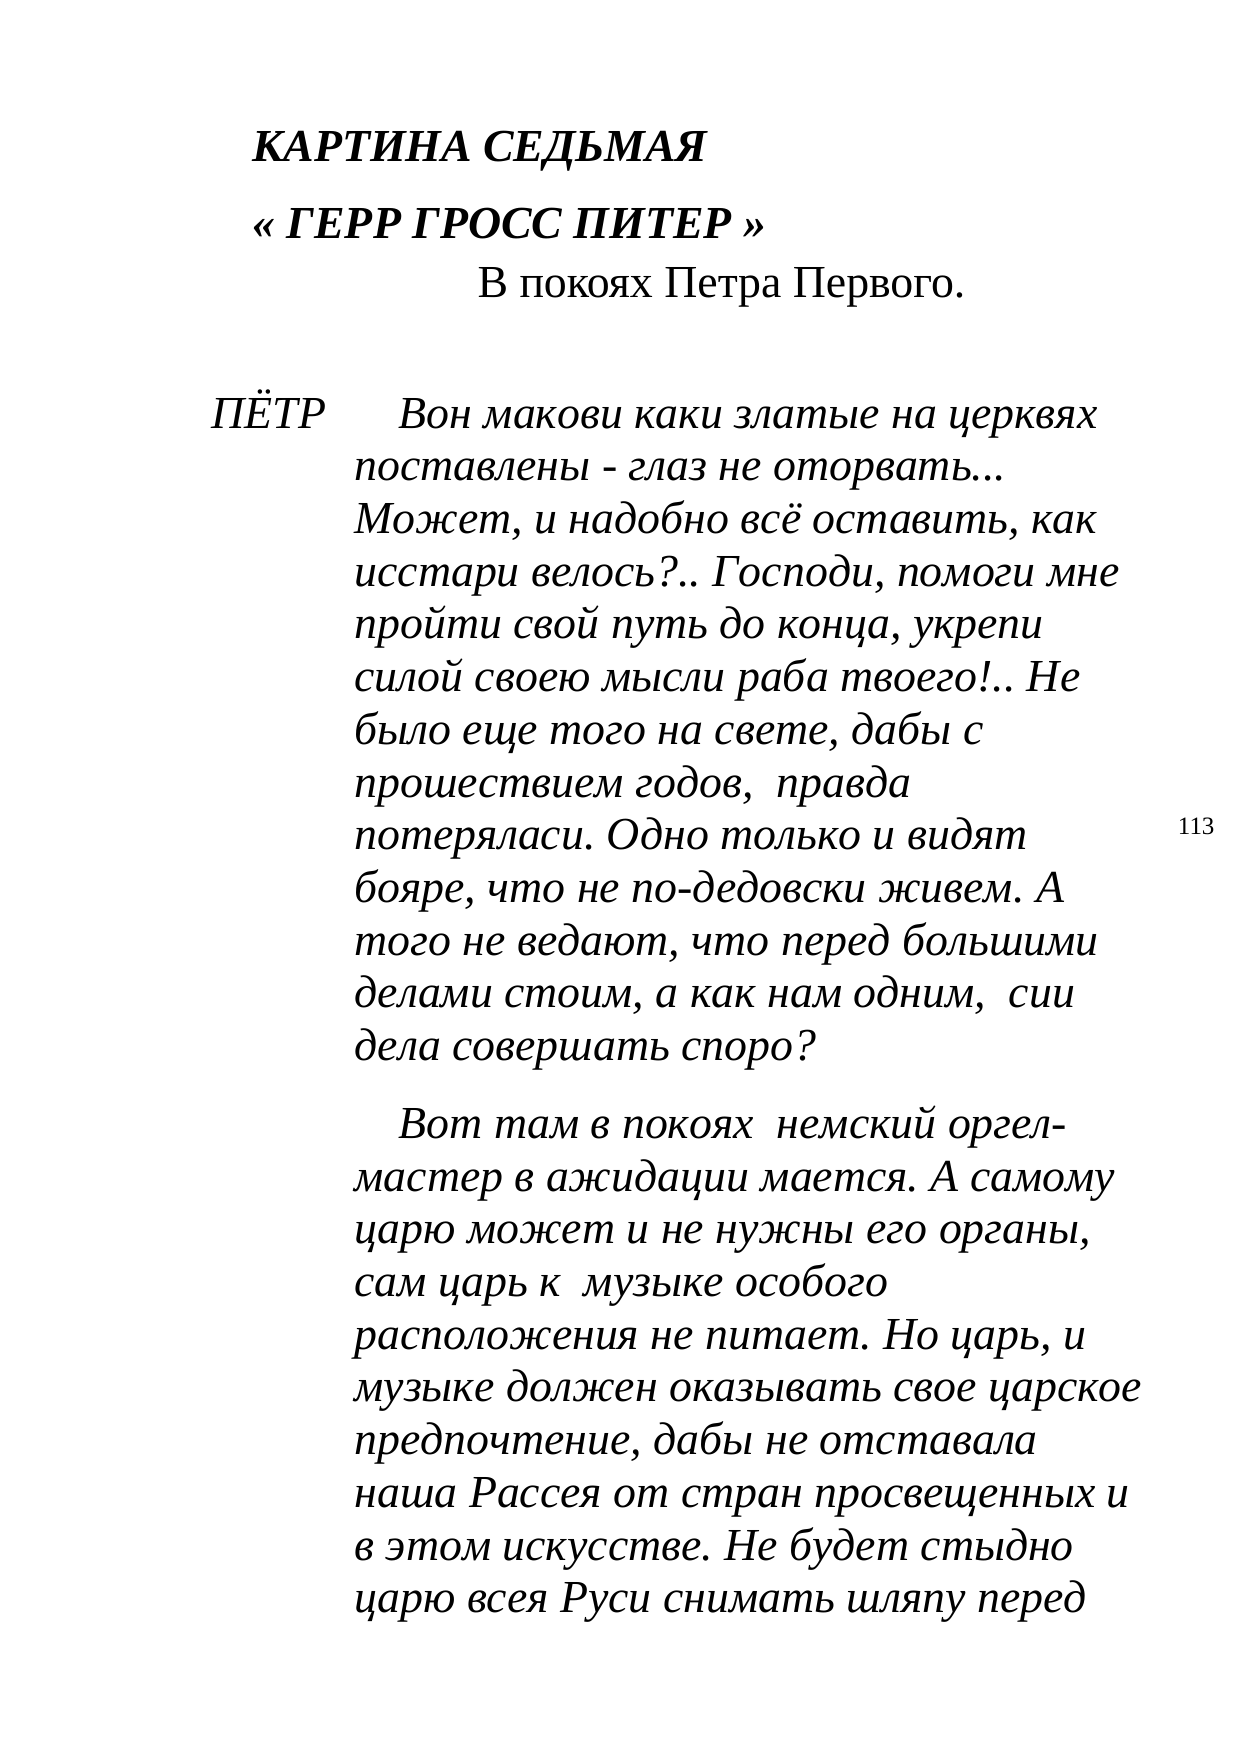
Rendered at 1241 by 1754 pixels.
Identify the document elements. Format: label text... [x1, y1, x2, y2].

subtitle КАРТИНА СЕДЬМАЯ [177, 118, 1152, 171]
text В покоях Петра Первого. [475, 255, 1152, 307]
subtitle « ГЕРР ГРОСС ПИТЕР » [177, 196, 1152, 248]
text ПЁТР Вон макови каки златые на церквях поставлены - глаз не оторвать... Может, и надобно всё оставить, как исстари велось?.. Господи, помоги мне пройти свой путь до конца, укрепи силой своею мысли раба твоего!.. Не было еще того на свете, дабы с прошествием годов, правда потеряласи. Одно только и видят бояре, что не по-дедовски живем. А того не ведают, что перед большими делами стоим, а как нам одним, сии дела совершать споро? [177, 385, 1152, 1070]
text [177, 1095, 1152, 1622]
